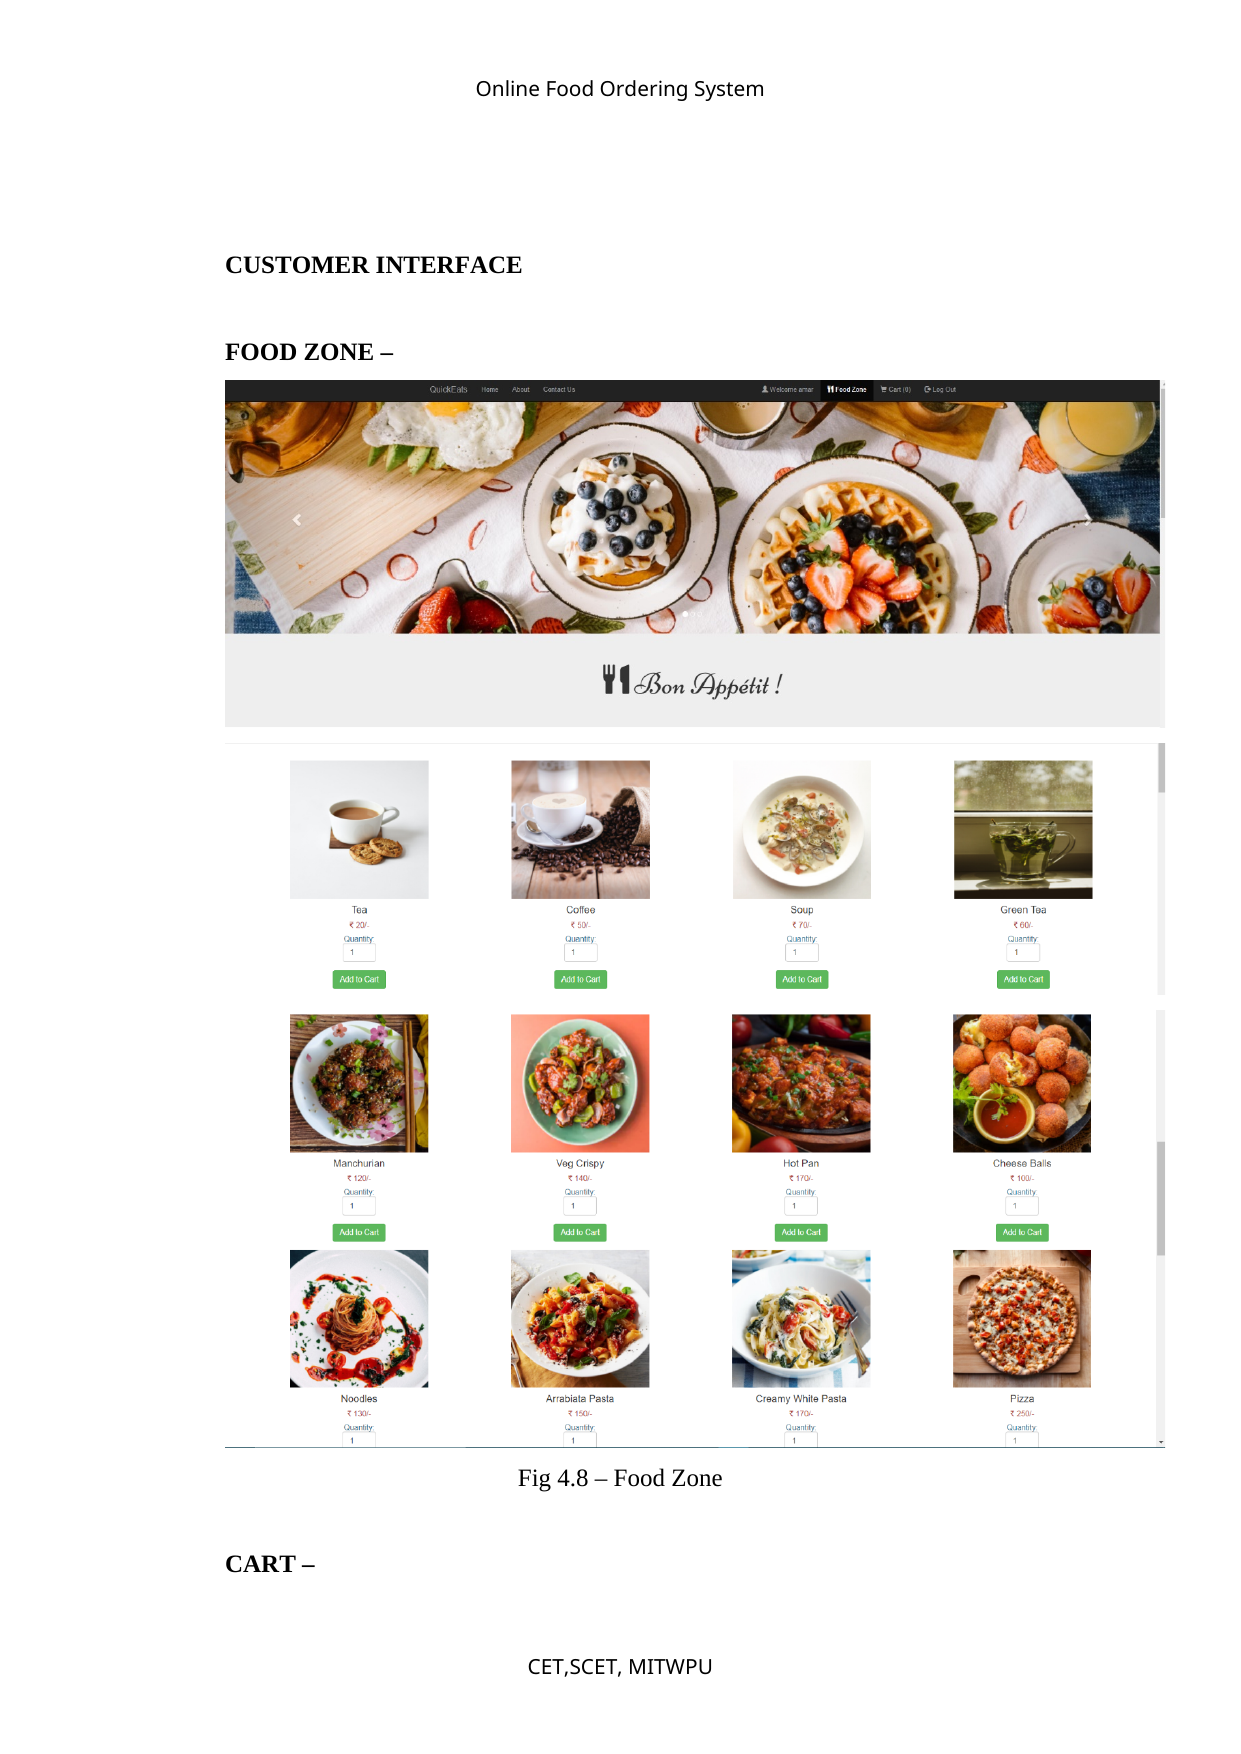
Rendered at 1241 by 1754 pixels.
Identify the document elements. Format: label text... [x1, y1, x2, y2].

text Fig 4.8 – Food Zone [150, 1463, 1090, 1492]
list CART – [225, 1549, 1090, 1578]
list FOOD ZONE – [225, 337, 1090, 366]
picture [225, 380, 1166, 728]
list CUSTOMER INTERFACE [225, 251, 1090, 279]
picture [225, 1010, 1166, 1448]
picture [225, 743, 1166, 995]
